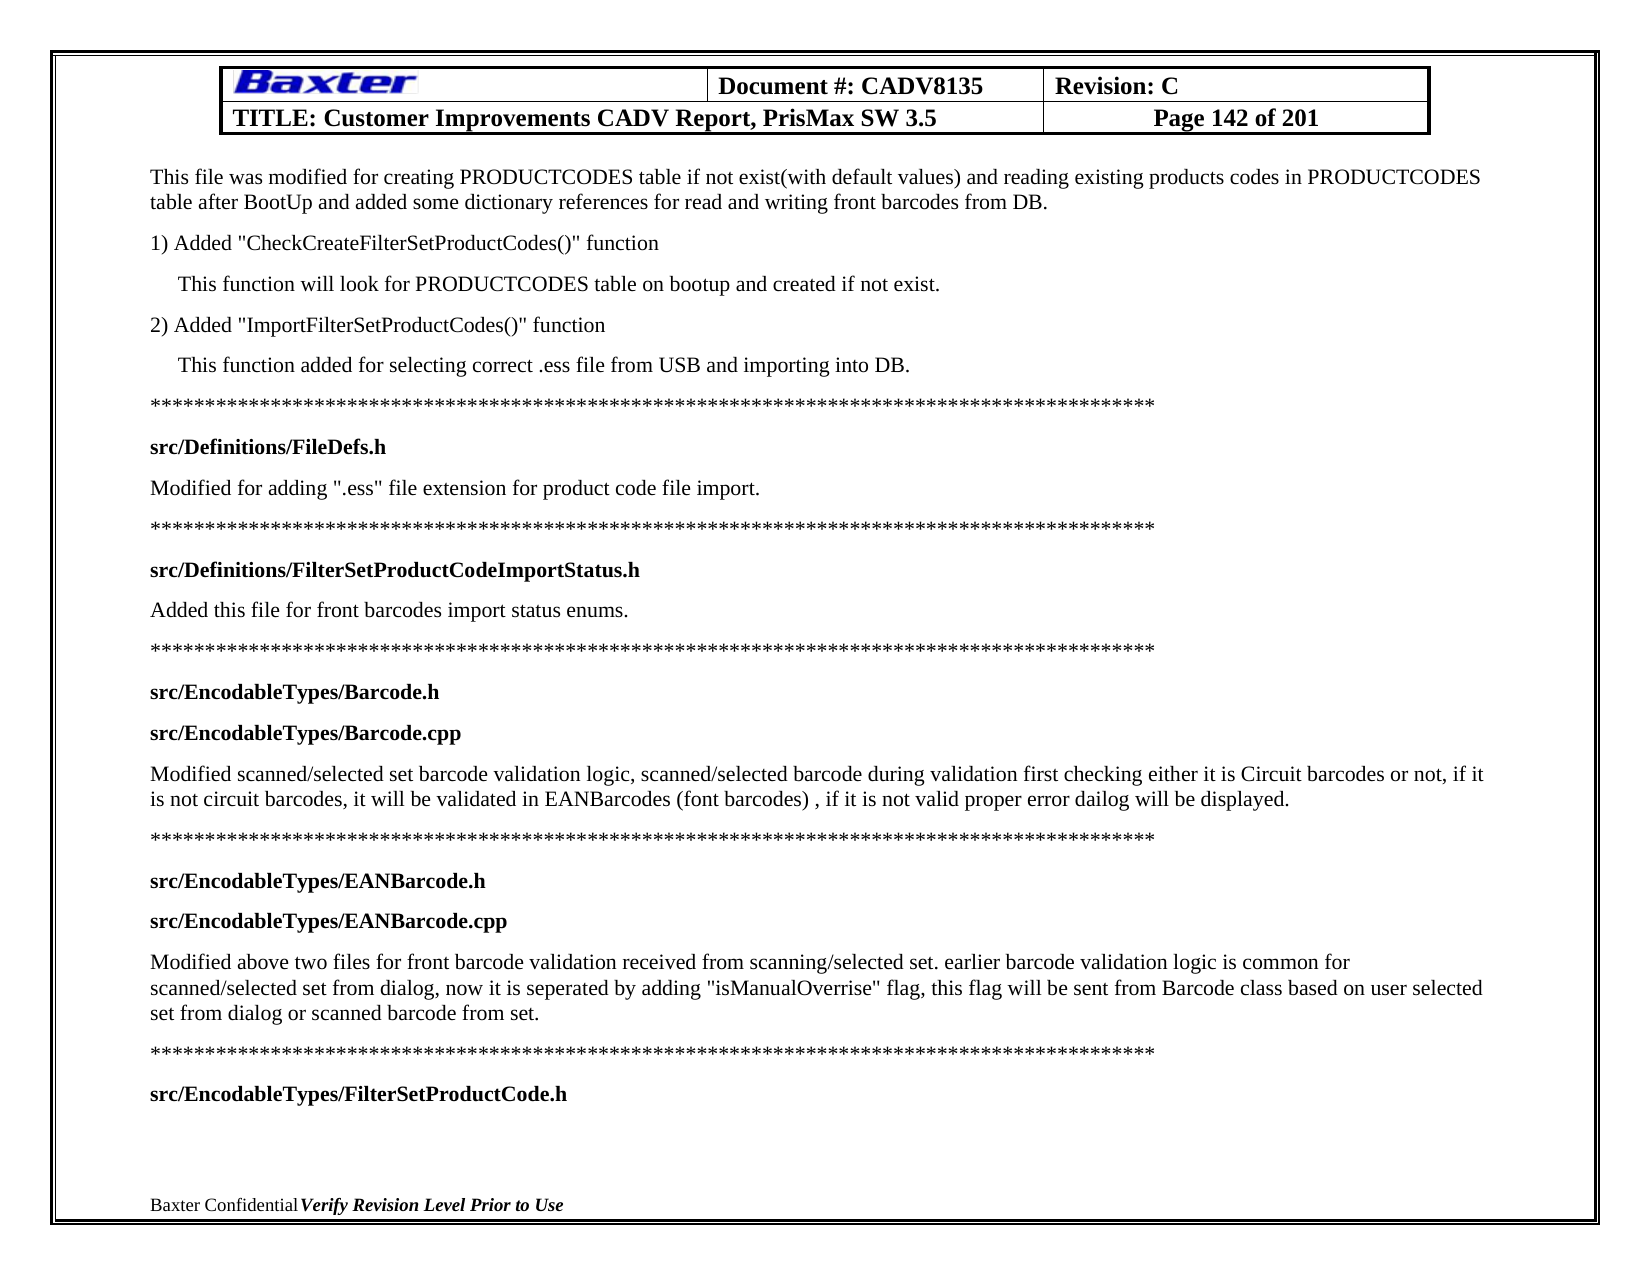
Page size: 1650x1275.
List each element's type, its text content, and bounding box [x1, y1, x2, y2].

text src/EncodableTypes/Barcode.h [150, 679, 1500, 704]
text src/Definitions/FileDefs.h [150, 434, 1500, 459]
text Added this file for front barcodes import status enums. [150, 597, 1500, 623]
text This function will look for PRODUCTCODES table on bootup and created if not exist. [150, 271, 1500, 296]
text This file was modified for creating PRODUCTCODES table if not exist(with default values) and reading existing products codes in PRODUCTCODES table after BootUp and added some dictionary references for read and writing front barcodes from DB. [150, 164, 1500, 214]
text Modified scanned/selected set barcode validation logic, scanned/selected barcode during validation first checking either it is Circuit barcodes or not, if it is not circuit barcodes, it will be validated in EANBarcodes (font barcodes) , if it is not valid proper error dailog will be displayed. [150, 761, 1500, 811]
picture [232, 70, 420, 96]
text src/EncodableTypes/EANBarcode.cpp [150, 908, 1500, 934]
text ******************************************************************************************** [150, 827, 1500, 852]
text Modified above two files for front barcode validation received from scanning/selected set. earlier barcode validation logic is common for scanned/selected set from dialog, now it is seperated by adding "isManualOverrise" flag, this flag will be sent from Barcode class based on user selected set from dialog or scanned barcode from set. [150, 949, 1500, 1025]
text src/EncodableTypes/FilterSetProductCode.h [150, 1081, 1500, 1107]
text ******************************************************************************************** [150, 393, 1500, 418]
text This function added for selecting correct .ess file from USB and importing into DB. [150, 352, 1500, 378]
text ******************************************************************************************** [150, 516, 1500, 541]
text src/Definitions/FilterSetProductCodeImportStatus.h [150, 557, 1500, 582]
text 1) Added "CheckCreateFilterSetProductCodes()" function [150, 230, 1500, 255]
text 2) Added "ImportFilterSetProductCodes()" function [150, 312, 1500, 337]
text src/EncodableTypes/EANBarcode.h [150, 868, 1500, 893]
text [150, 1041, 1500, 1066]
text src/EncodableTypes/Barcode.cpp [150, 720, 1500, 745]
text ******************************************************************************************** [150, 638, 1500, 663]
text Modified for adding ".ess" file extension for product code file import. [150, 475, 1500, 500]
